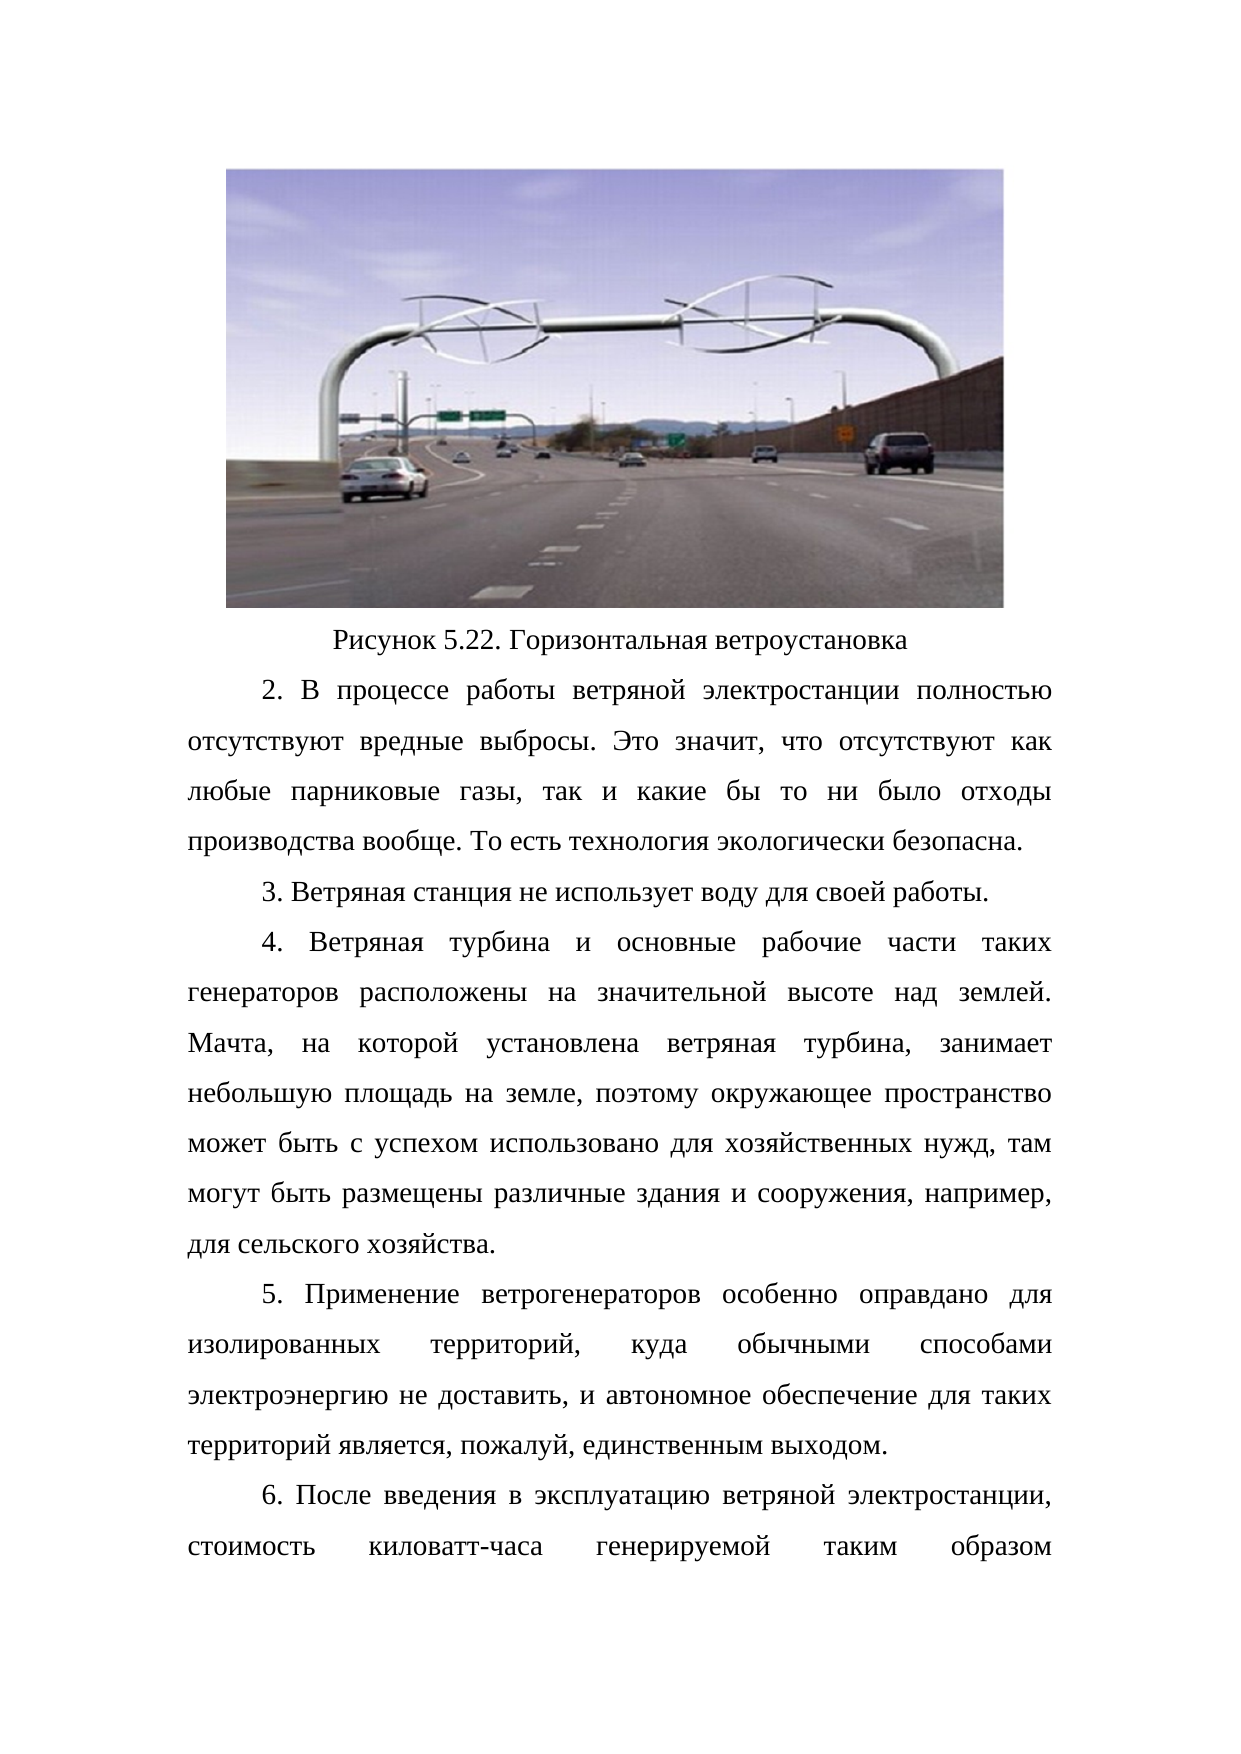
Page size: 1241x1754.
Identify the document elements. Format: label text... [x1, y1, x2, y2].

text 4. Ветряная турбина и основные рабочие части таких генераторов расположены на значительной высоте над землей. Мачта, на которой установлена ветряная турбина, занимает небольшую площадь на земле, поэтому окружающее пространство может быть с успехом использовано для хозяйственных нужд, там могут быть размещены различные здания и сооружения, например, для сельского хозяйства. [187, 924, 1053, 1259]
text 3. Ветряная станция не использует воду для своей работы. [187, 874, 1053, 907]
text 2. В процессе работы ветряной электростанции полностью отсутствуют вредные выбросы. Это значит, что отсутствуют как любые парниковые газы, так и какие бы то ни было отходы производства вообще. То есть технология экологически безопасна. [187, 672, 1053, 857]
text Рисунок 5.22. Горизонтальная ветроустановка [187, 622, 1053, 656]
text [187, 1477, 1053, 1561]
text 5. Применение ветрогенераторов особенно оправдано для изолированных территорий, куда обычными способами электроэнергию не доставить, и автономное обеспечение для таких территорий является, пожалуй, единственным выходом. [187, 1276, 1053, 1461]
picture [226, 150, 1015, 608]
